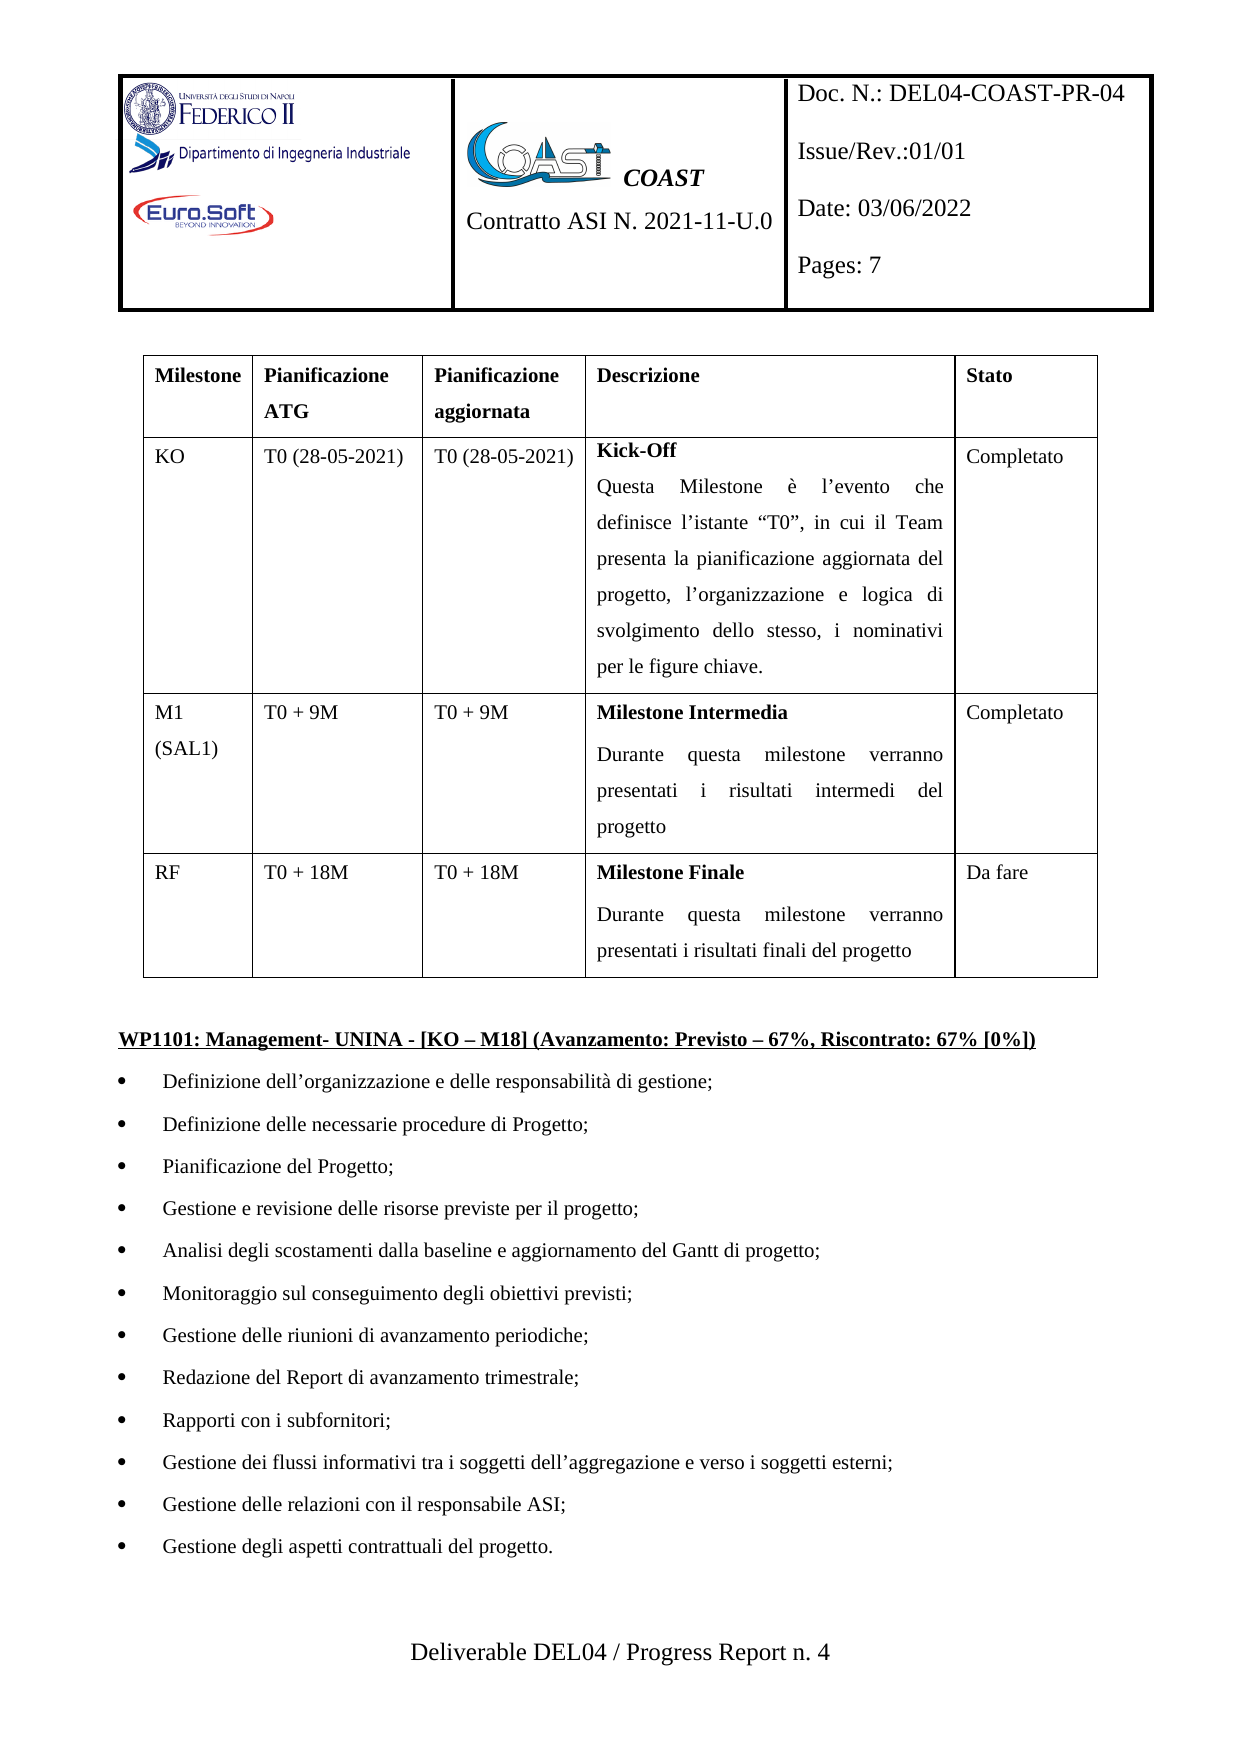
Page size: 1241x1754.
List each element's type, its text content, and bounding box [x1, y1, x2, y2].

table_cell RF [144, 854, 252, 977]
list Gestione delle riunioni di avanzamento periodiche; [118, 1323, 1122, 1347]
table_cell Completato [956, 438, 1097, 693]
table_cell T0 + 18M [253, 854, 422, 977]
list Rapporti con i subfornitori; [118, 1408, 1122, 1432]
list WP1101: Management- UNINA - [KO – M18] (Avanzamento: Previsto – 67%, Riscontrato: 67% [0%]) [118, 1027, 1122, 1051]
list Redazione del Report di avanzamento trimestrale; [118, 1365, 1122, 1389]
list Monitoraggio sul conseguimento degli obiettivi previsti; [118, 1281, 1122, 1305]
table_cell T0 + 9M [253, 694, 422, 853]
table_cell Da fare [956, 854, 1097, 977]
list Gestione delle relazioni con il responsabile ASI; [118, 1492, 1122, 1516]
table_header Pianificazione ATG [253, 356, 422, 437]
list Pianificazione del Progetto; [118, 1154, 1122, 1178]
table_cell KO [144, 438, 252, 693]
picture [123, 78, 411, 248]
list Analisi degli scostamenti dalla baseline e aggiornamento del Gantt di progetto; [118, 1238, 1122, 1262]
list Gestione degli aspetti contrattuali del progetto. [118, 1534, 1122, 1558]
table_header Stato [956, 356, 1097, 437]
table_header Descrizione [586, 356, 954, 437]
picture [467, 122, 517, 187]
list Definizione dell’organizzazione e delle responsabilità di gestione; [118, 1069, 1122, 1093]
table_cell M1 (SAL1) [144, 694, 252, 853]
table_cell Completato [956, 694, 1097, 853]
table_header Milestone [144, 356, 252, 437]
table_cell T0 + 9M [423, 694, 585, 853]
table_cell Kick-Off Questa Milestone è l’evento che definisce l’istante “T0”, in cui il Team presenta la pianificazione aggiornata del progetto, l’organizzazione e logica di svolgimento dello stesso, i nominativi per le figure chiave. [586, 438, 954, 693]
table_cell Milestone Finale Durante questa milestone verranno presentati i risultati finali del progetto [586, 854, 954, 977]
picture [485, 122, 611, 187]
table_cell T0 (28-05-2021) [253, 438, 422, 693]
table_cell T0 + 18M [423, 854, 585, 977]
table_cell Milestone Intermedia Durante questa milestone verranno presentati i risultati intermedi del progetto [586, 694, 954, 853]
list Gestione dei flussi informativi tra i soggetti dell’aggregazione e verso i soggetti esterni; [118, 1450, 1122, 1474]
table_cell T0 (28-05-2021) [423, 438, 585, 693]
list Definizione delle necessarie procedure di Progetto; [118, 1112, 1122, 1136]
list Gestione e revisione delle risorse previste per il progetto; [118, 1196, 1122, 1220]
table_header Pianificazione aggiornata [423, 356, 585, 437]
